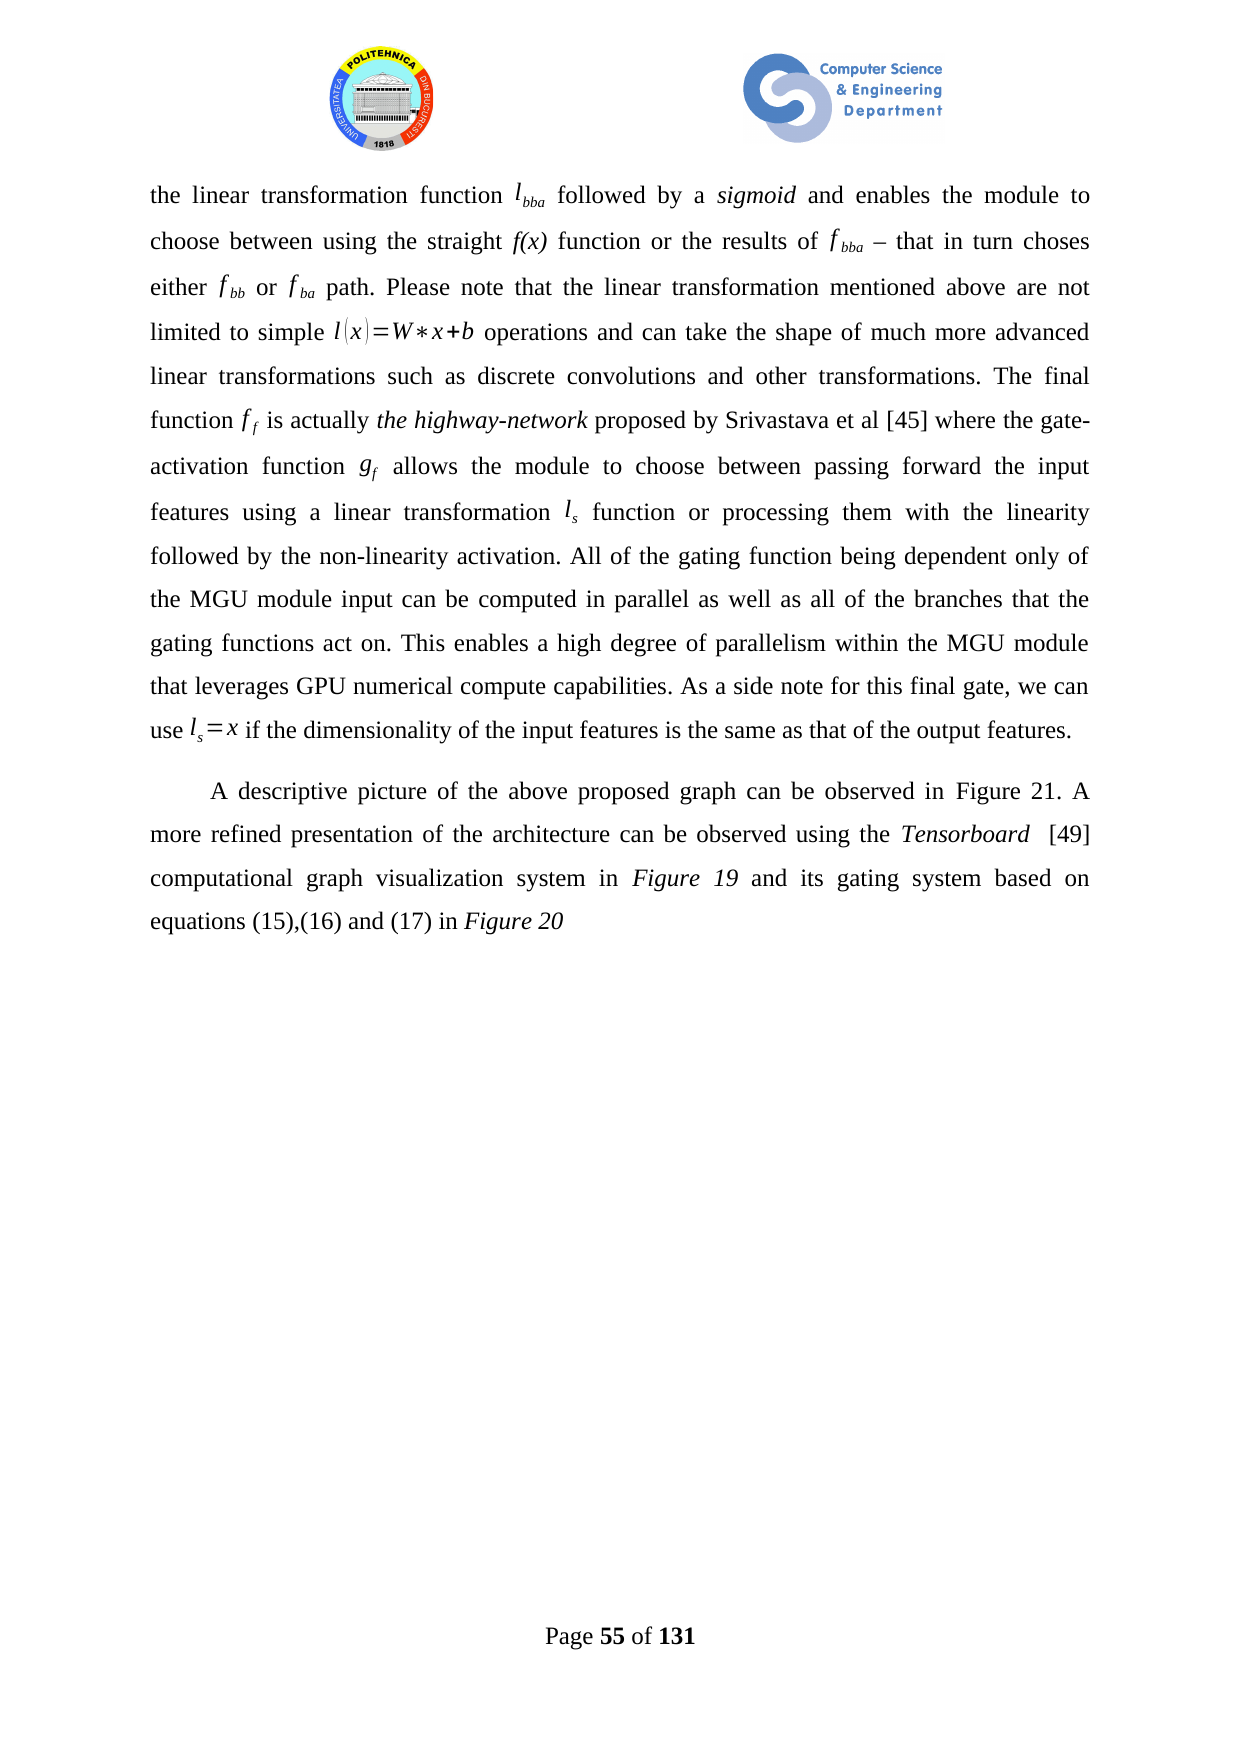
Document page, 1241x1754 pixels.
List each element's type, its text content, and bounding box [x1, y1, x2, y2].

picture [329, 46, 434, 151]
text A descriptive picture of the above proposed graph can be observed in Figure 21. A more refined presentation of the architecture can be observed using the Tensorboard [49] computational graph visualization system in Figure 19 and its gating system based on equations (15),(16) and (17) in Figure 20 [150, 776, 1090, 934]
picture [742, 53, 946, 144]
